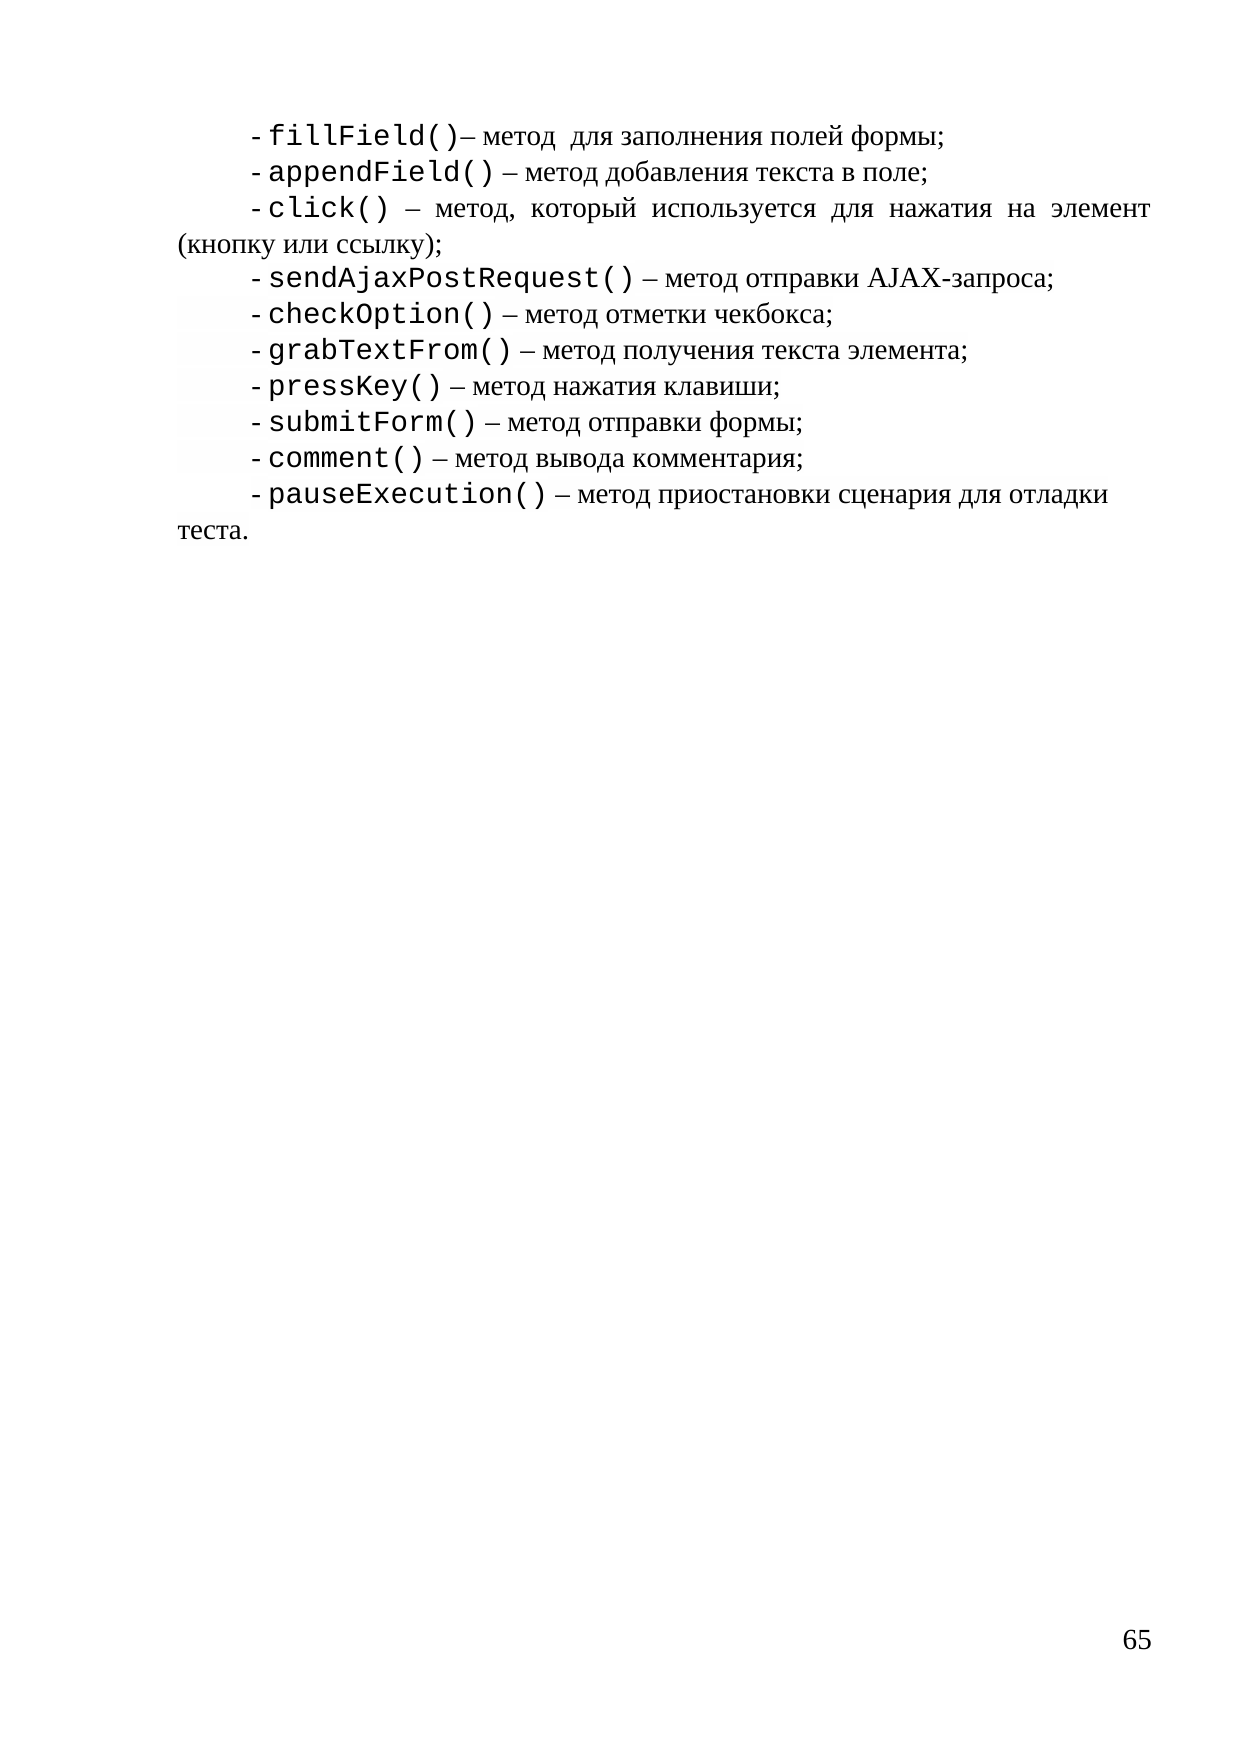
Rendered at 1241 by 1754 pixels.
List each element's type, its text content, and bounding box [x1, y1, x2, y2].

text - sendAjaxPostRequest() – метод отправки AJAX-запроса; [635, 260, 1152, 296]
text - appendField() – метод добавления текста в поле; [177, 154, 1152, 190]
text - fillField()– метод для заполнения полей формы; [177, 118, 1152, 154]
text - sendAjaxPostRequest() – метод отправки AJAX-запроса; [177, 260, 635, 296]
text - checkOption() – метод отметки чекбокса; [495, 296, 1152, 332]
text - pauseExecution() – метод приостановки сценария для отладки теста. [177, 476, 1152, 546]
text - click() – метод, который используется для нажатия на элемент (кнопку или ссылку); [177, 190, 1152, 260]
text - comment() – метод вывода комментария; [425, 440, 1152, 476]
text - grabTextFrom() – метод получения текста элемента; [513, 332, 1152, 368]
text - pressKey() – метод нажатия клавиши; [443, 368, 1152, 404]
text - submitForm() – метод отправки формы; [478, 404, 1152, 440]
